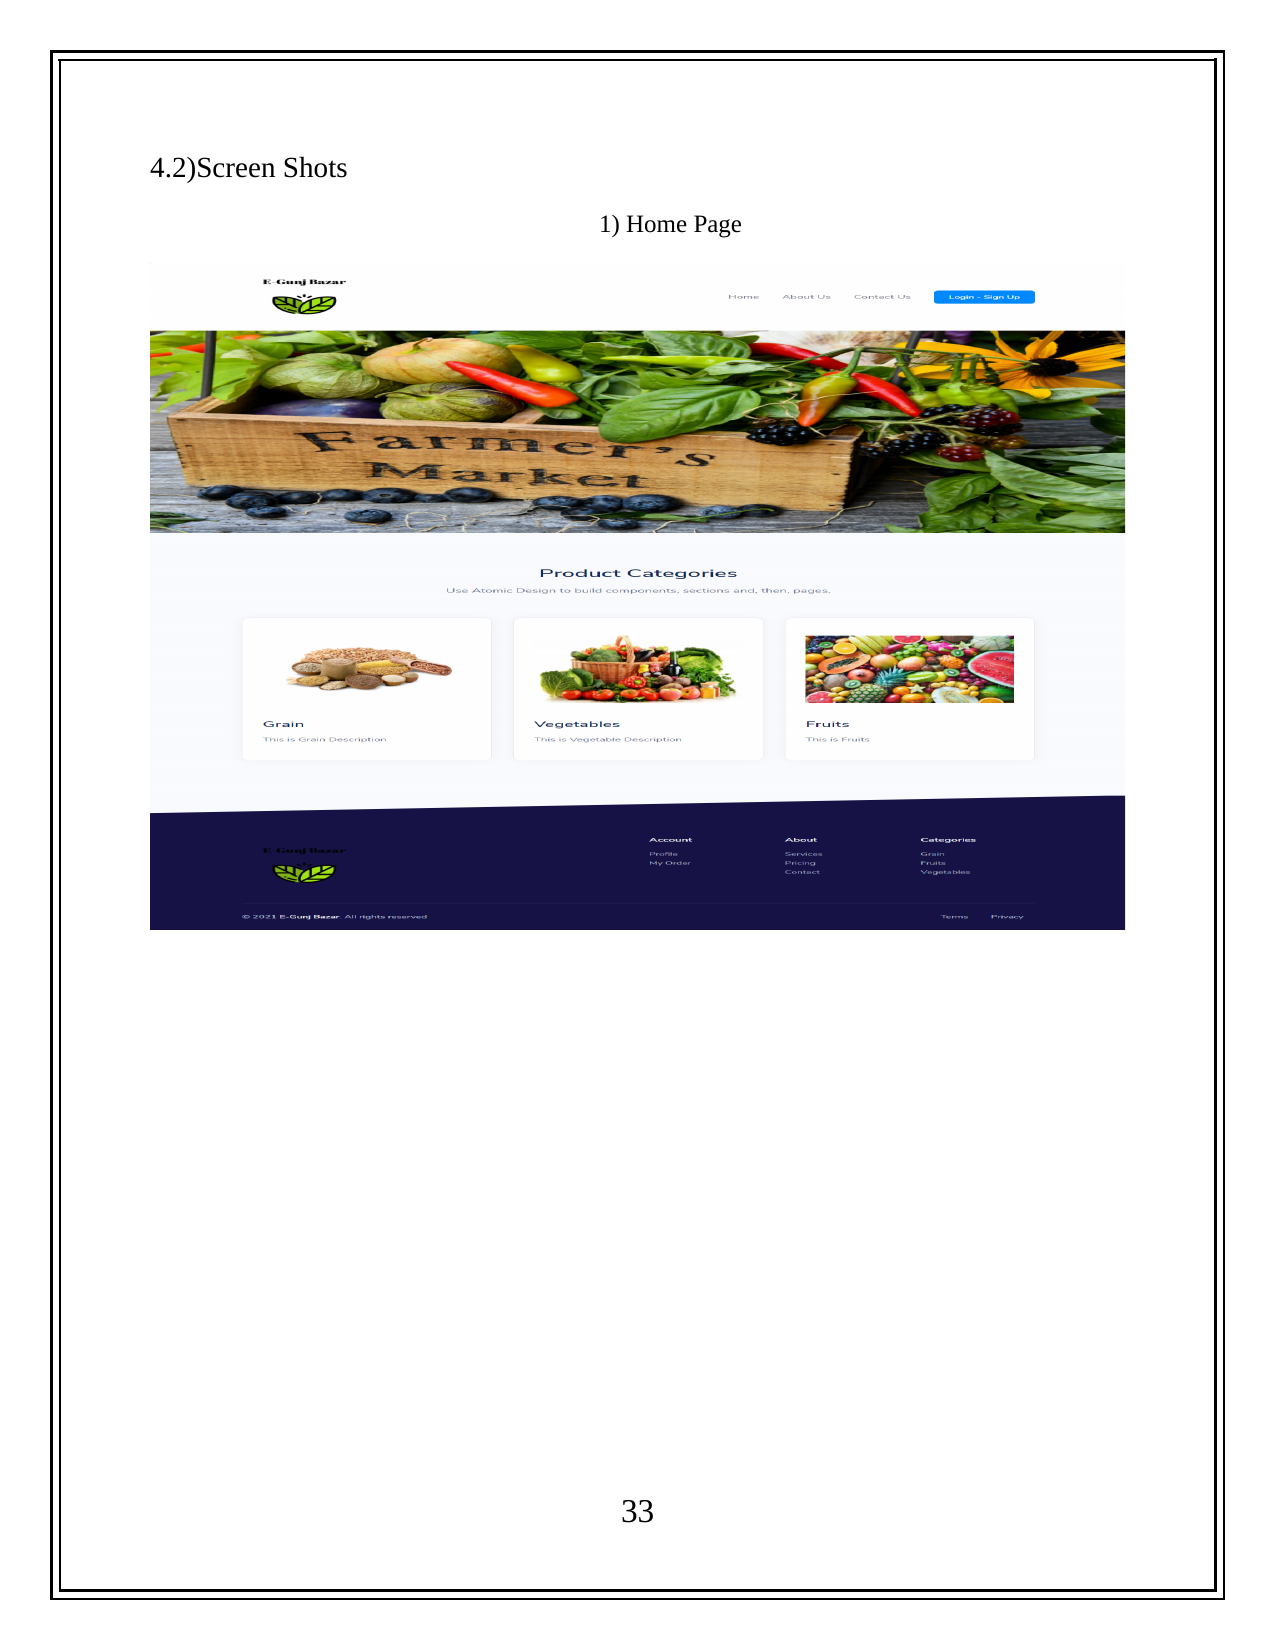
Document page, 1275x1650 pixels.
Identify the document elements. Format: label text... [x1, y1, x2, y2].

text 1) Home Page [216, 209, 1125, 238]
picture [150, 263, 1125, 930]
text 4.2)Screen Shots [150, 150, 1125, 183]
